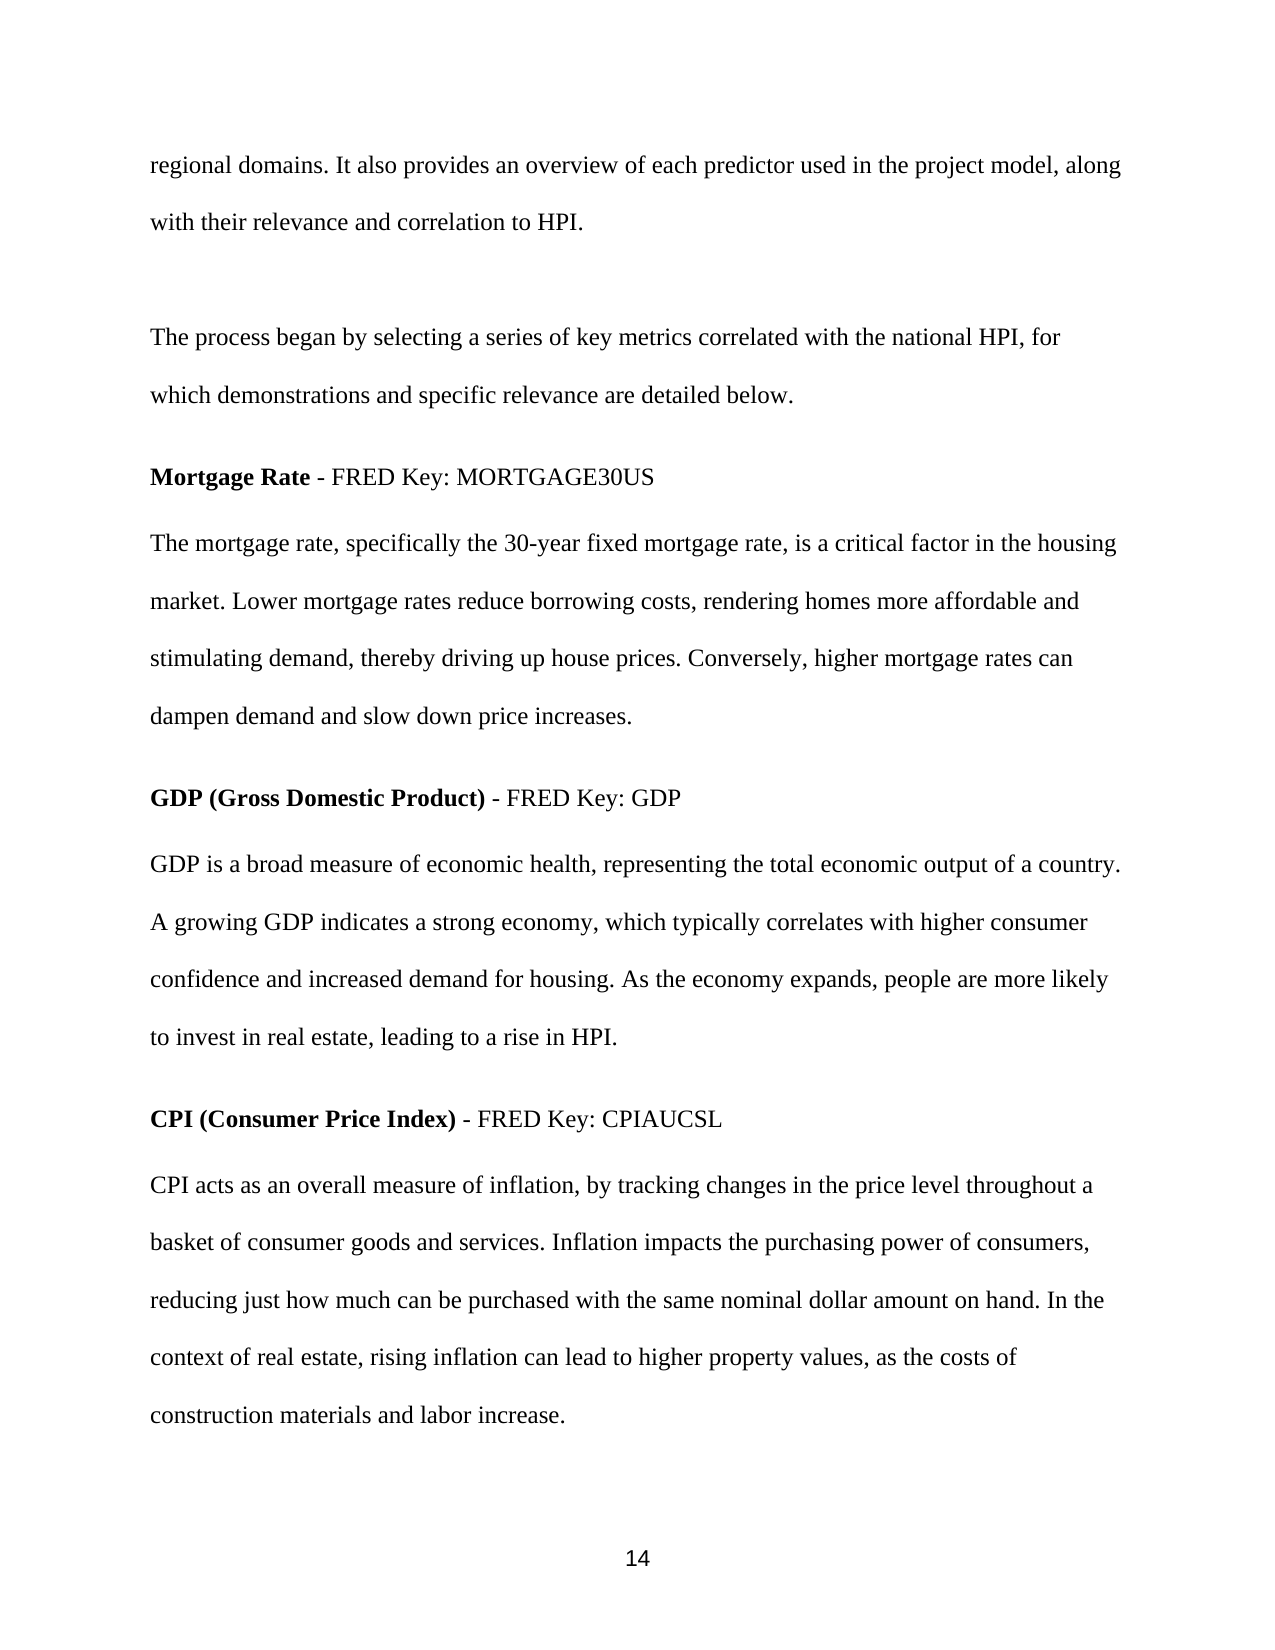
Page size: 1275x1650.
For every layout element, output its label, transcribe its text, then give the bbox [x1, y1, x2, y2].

text The process began by selecting a series of key metrics correlated with the national HPI, for which demonstrations and specific relevance are detailed below. [150, 322, 1125, 409]
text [150, 150, 1125, 236]
text CPI acts as an overall measure of inflation, by tracking changes in the price level throughout a basket of consumer goods and services. Inflation impacts the purchasing power of consumers, reducing just how much can be purchased with the same nominal dollar amount on hand. In the context of real estate, rising inflation can lead to higher property values, as the costs of construction materials and labor increase. [150, 1170, 1125, 1429]
subtitle Mortgage Rate - FRED Key: MORTGAGE30US [150, 462, 1125, 491]
subtitle GDP (Gross Domestic Product) - FRED Key: GDP [150, 783, 1125, 812]
text GDP is a broad measure of economic health, representing the total economic output of a country. A growing GDP indicates a strong economy, which typically correlates with higher consumer confidence and increased demand for housing. As the economy expands, people are more likely to invest in real estate, leading to a rise in HPI. [150, 849, 1125, 1050]
subtitle CPI (Consumer Price Index) - FRED Key: CPIAUCSL [150, 1104, 1125, 1133]
text The mortgage rate, specifically the 30-year fixed mortgage rate, is a critical factor in the housing market. Lower mortgage rates reduce borrowing costs, rendering homes more affordable and stimulating demand, thereby driving up house prices. Conversely, higher mortgage rates can dampen demand and slow down price increases. [150, 528, 1125, 729]
